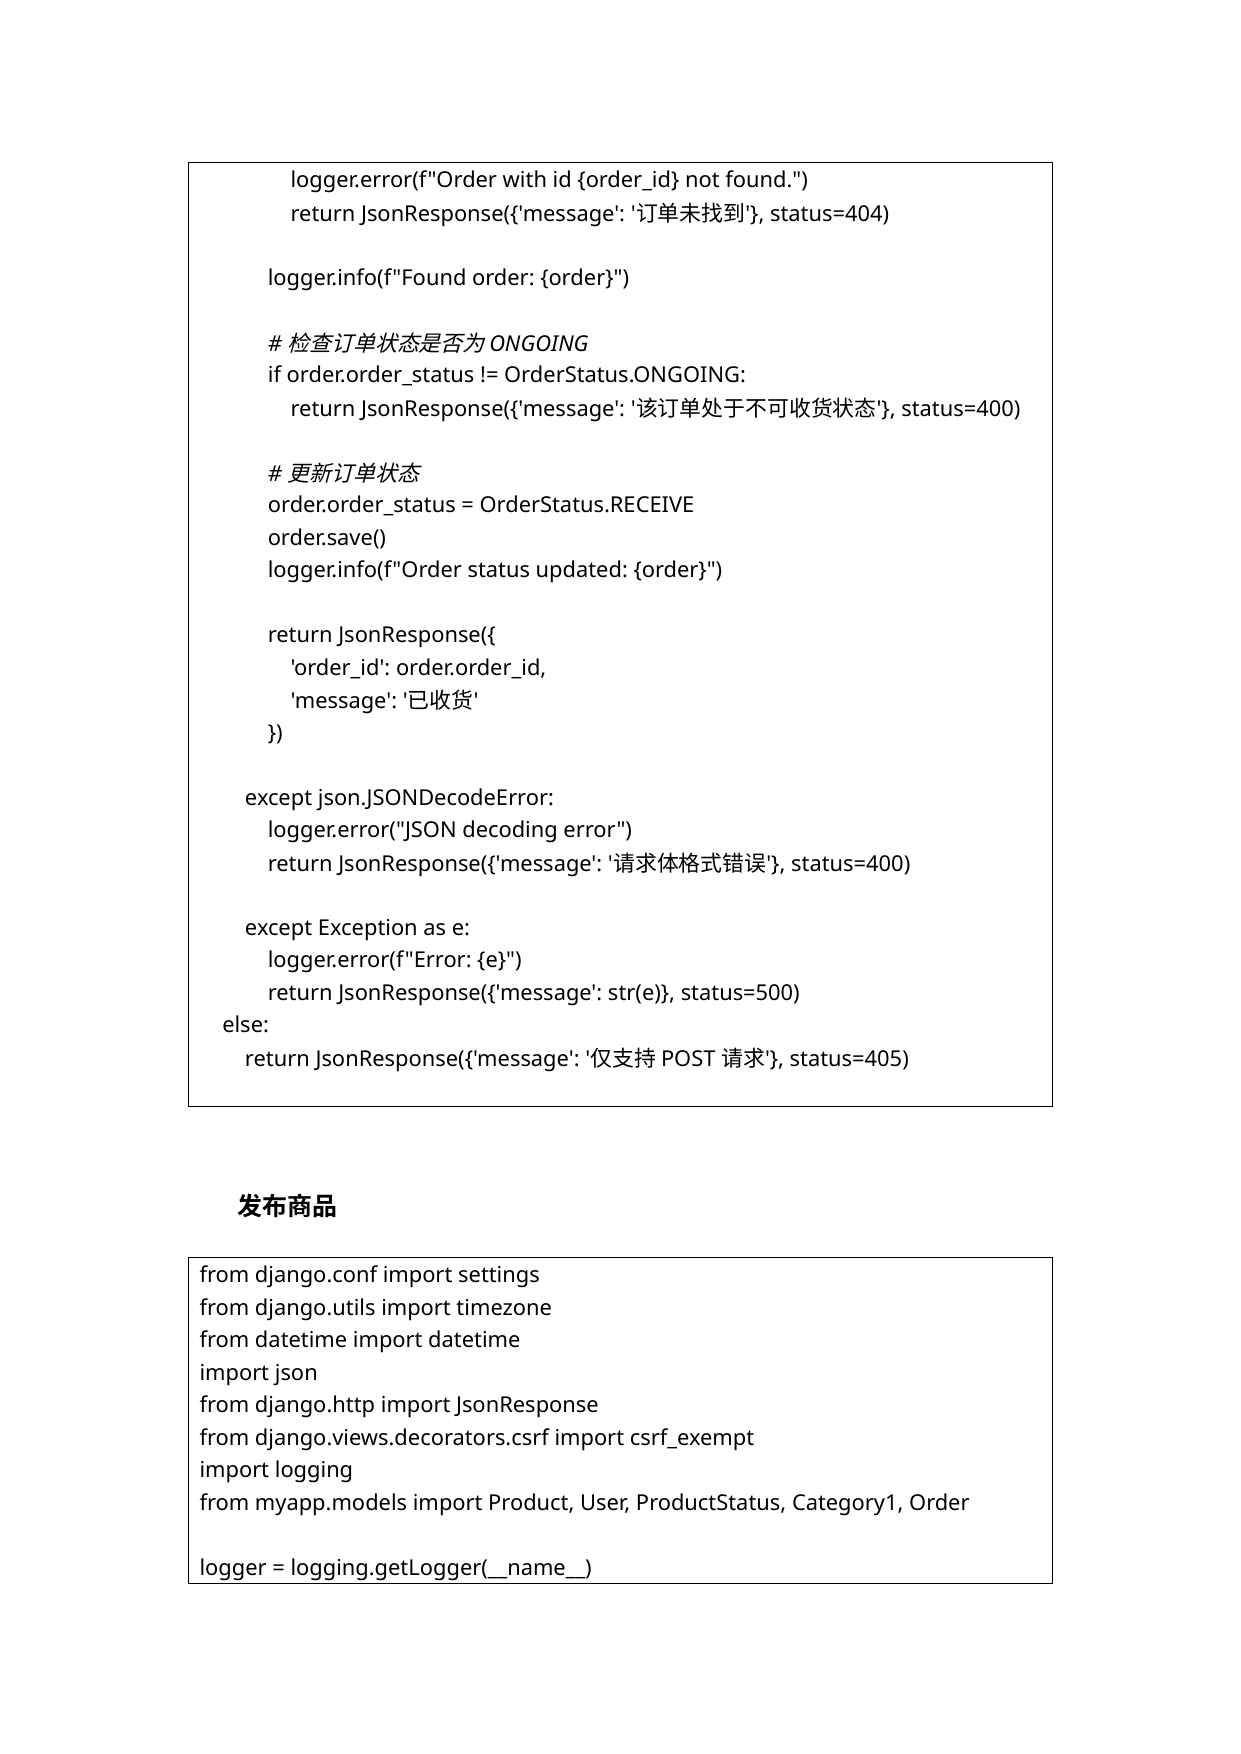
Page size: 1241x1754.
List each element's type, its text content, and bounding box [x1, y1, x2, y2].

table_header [189, 1258, 1052, 1583]
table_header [189, 163, 1052, 1106]
subtitle 发布商品 [187, 1172, 1053, 1237]
